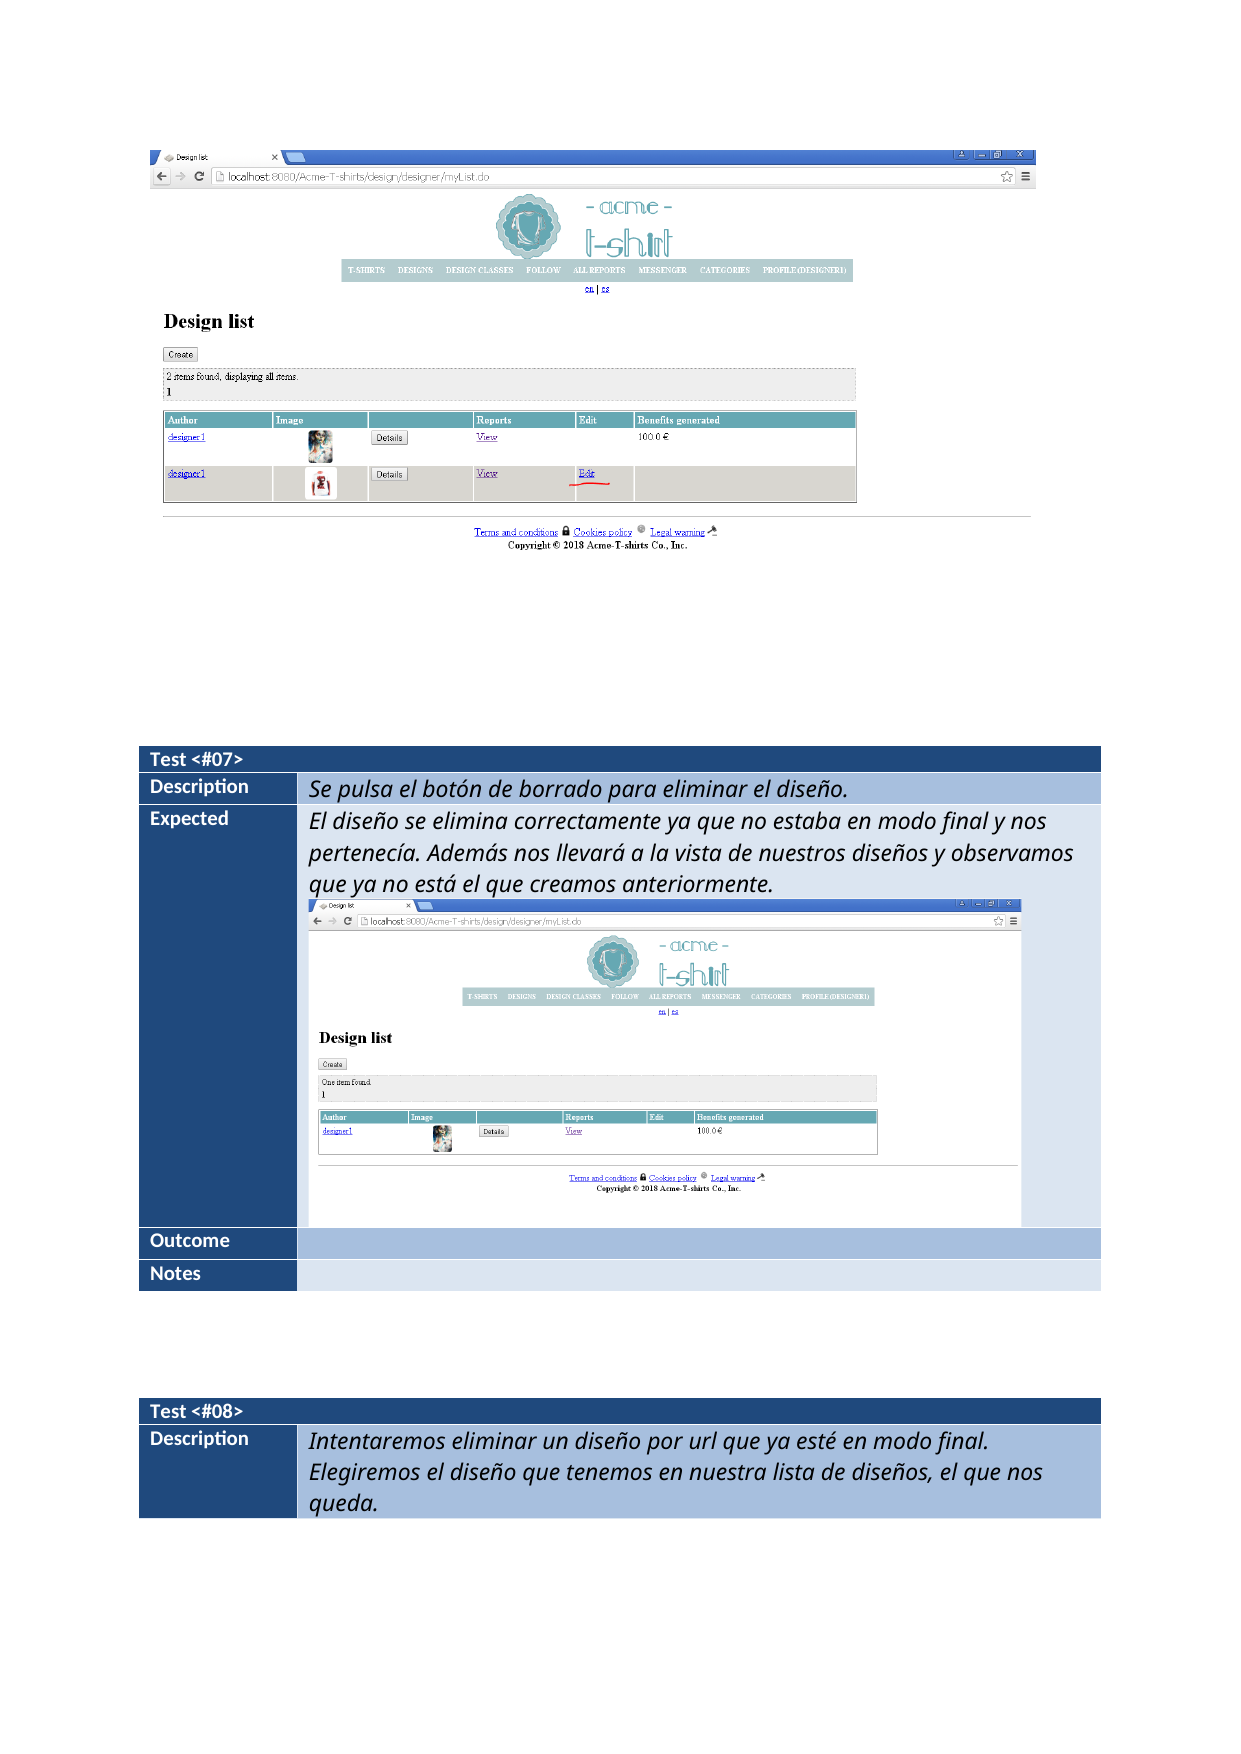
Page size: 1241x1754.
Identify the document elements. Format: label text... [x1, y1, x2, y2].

table_header Test <#07> [139, 746, 1101, 772]
table_cell Se pulsa el botón de borrado para eliminar el diseño. [298, 773, 1101, 804]
table_header Test <#08> [139, 1398, 1101, 1424]
table_cell Description [139, 773, 297, 804]
table_cell Outcome [139, 1228, 297, 1259]
table_cell El diseño se elimina correctamente ya que no estaba en modo final y nos pertenecía. Además nos llevará a la vista de nuestros diseños y observamos que ya no está el que creamos anteriormente. [298, 805, 1101, 1227]
table_cell Description [139, 1425, 297, 1518]
table_cell Notes [139, 1260, 297, 1291]
table_cell Expected [139, 805, 297, 1227]
table_cell [298, 1228, 1101, 1259]
table_cell [298, 1260, 1101, 1291]
picture [308, 898, 1022, 1227]
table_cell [298, 1425, 1101, 1518]
picture [150, 150, 1036, 563]
